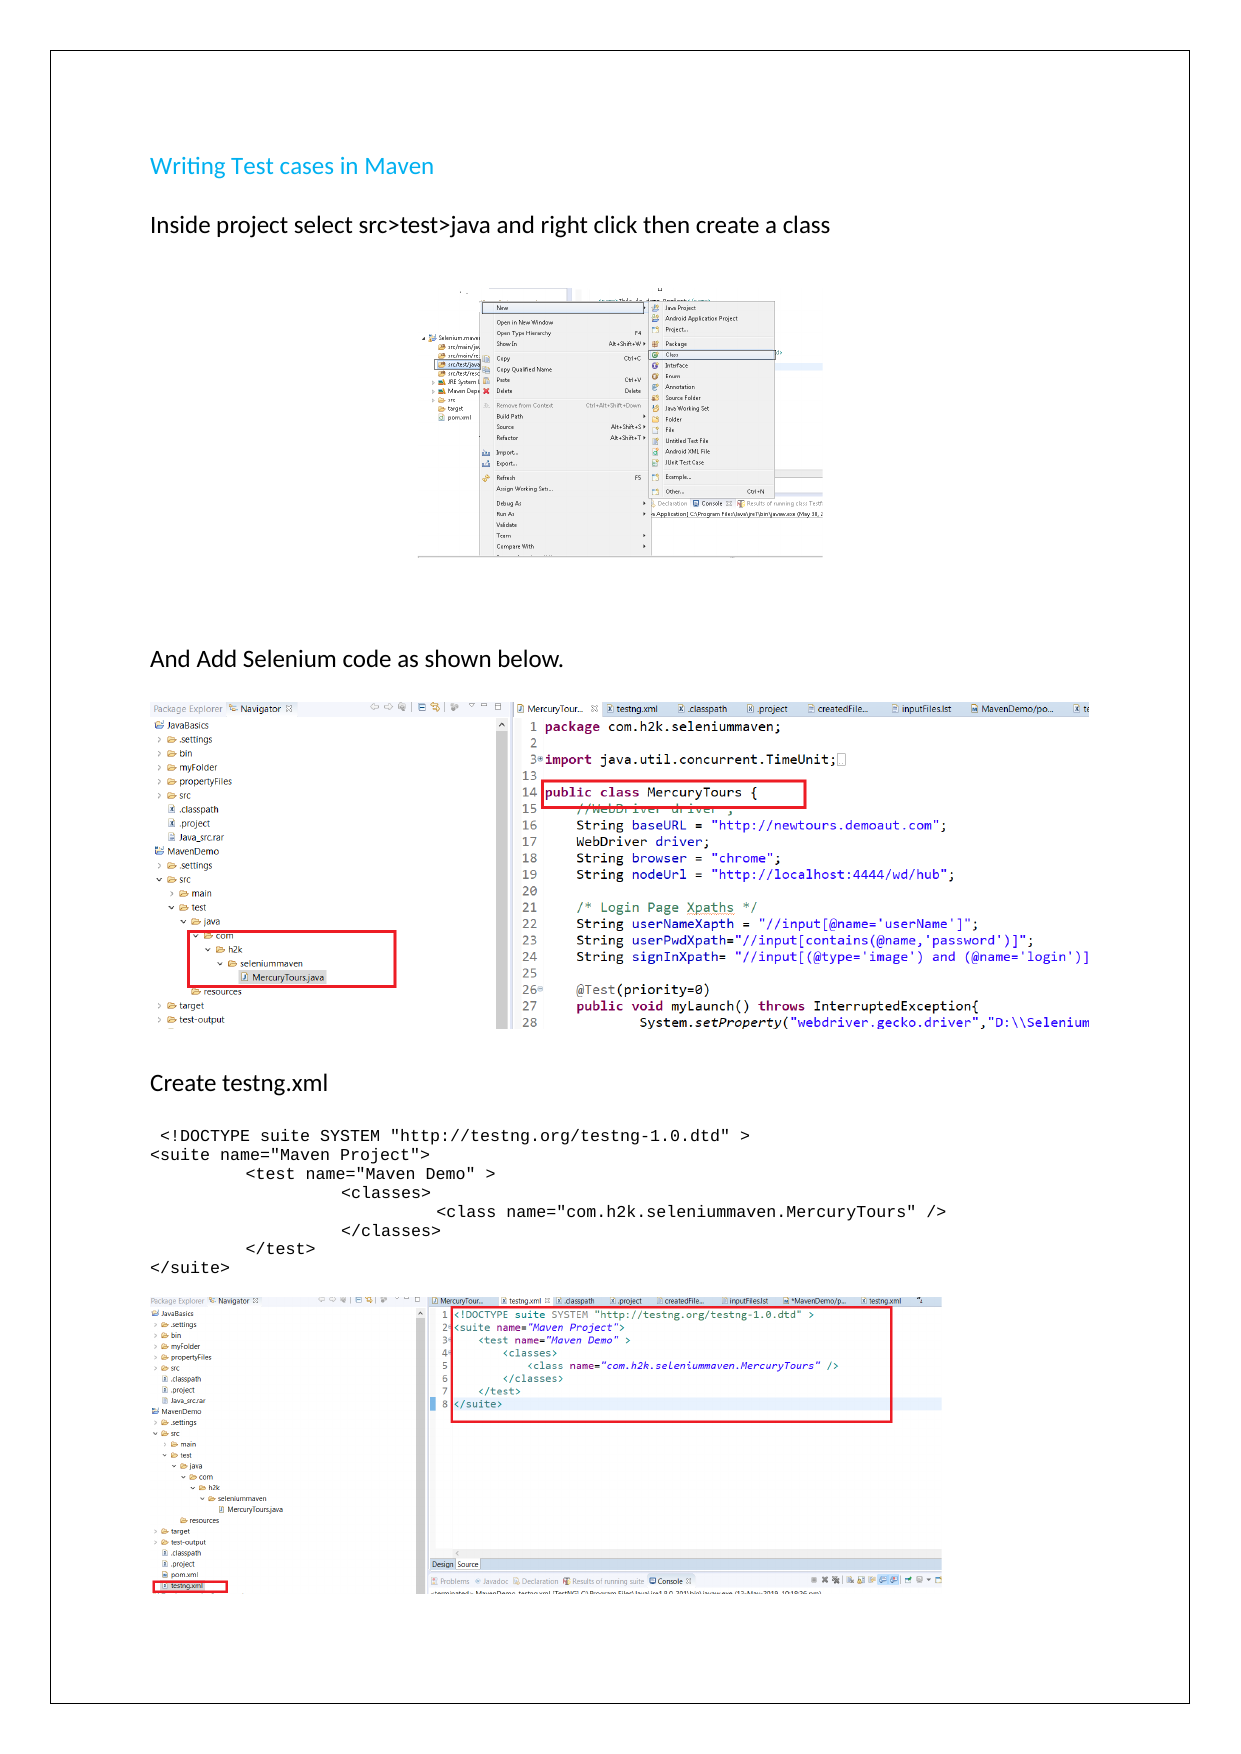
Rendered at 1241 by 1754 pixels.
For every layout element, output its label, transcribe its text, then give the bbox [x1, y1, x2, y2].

text <classes> [150, 1184, 1090, 1203]
text <test name="Maven Demo" > [150, 1166, 1090, 1184]
text <suite name="Maven Project"> [150, 1147, 1090, 1166]
picture [150, 1297, 942, 1594]
text Create testng.xml [150, 1067, 1090, 1097]
picture [417, 288, 823, 558]
text </suite> [150, 1260, 1090, 1279]
text Writing Test cases in Maven [150, 150, 1090, 181]
text </test> [150, 1241, 1090, 1260]
text Inside project select src>test>java and right click then create a class [150, 210, 1090, 240]
text <!DOCTYPE suite SYSTEM "http://testng.org/testng-1.0.dtd" > [150, 1128, 1090, 1147]
picture [150, 702, 1089, 1029]
text <class name="com.h2k.seleniummaven.MercuryTours" /> [150, 1203, 1090, 1222]
text </classes> [150, 1222, 1090, 1241]
text And Add Selenium code as shown below. [150, 643, 1090, 673]
